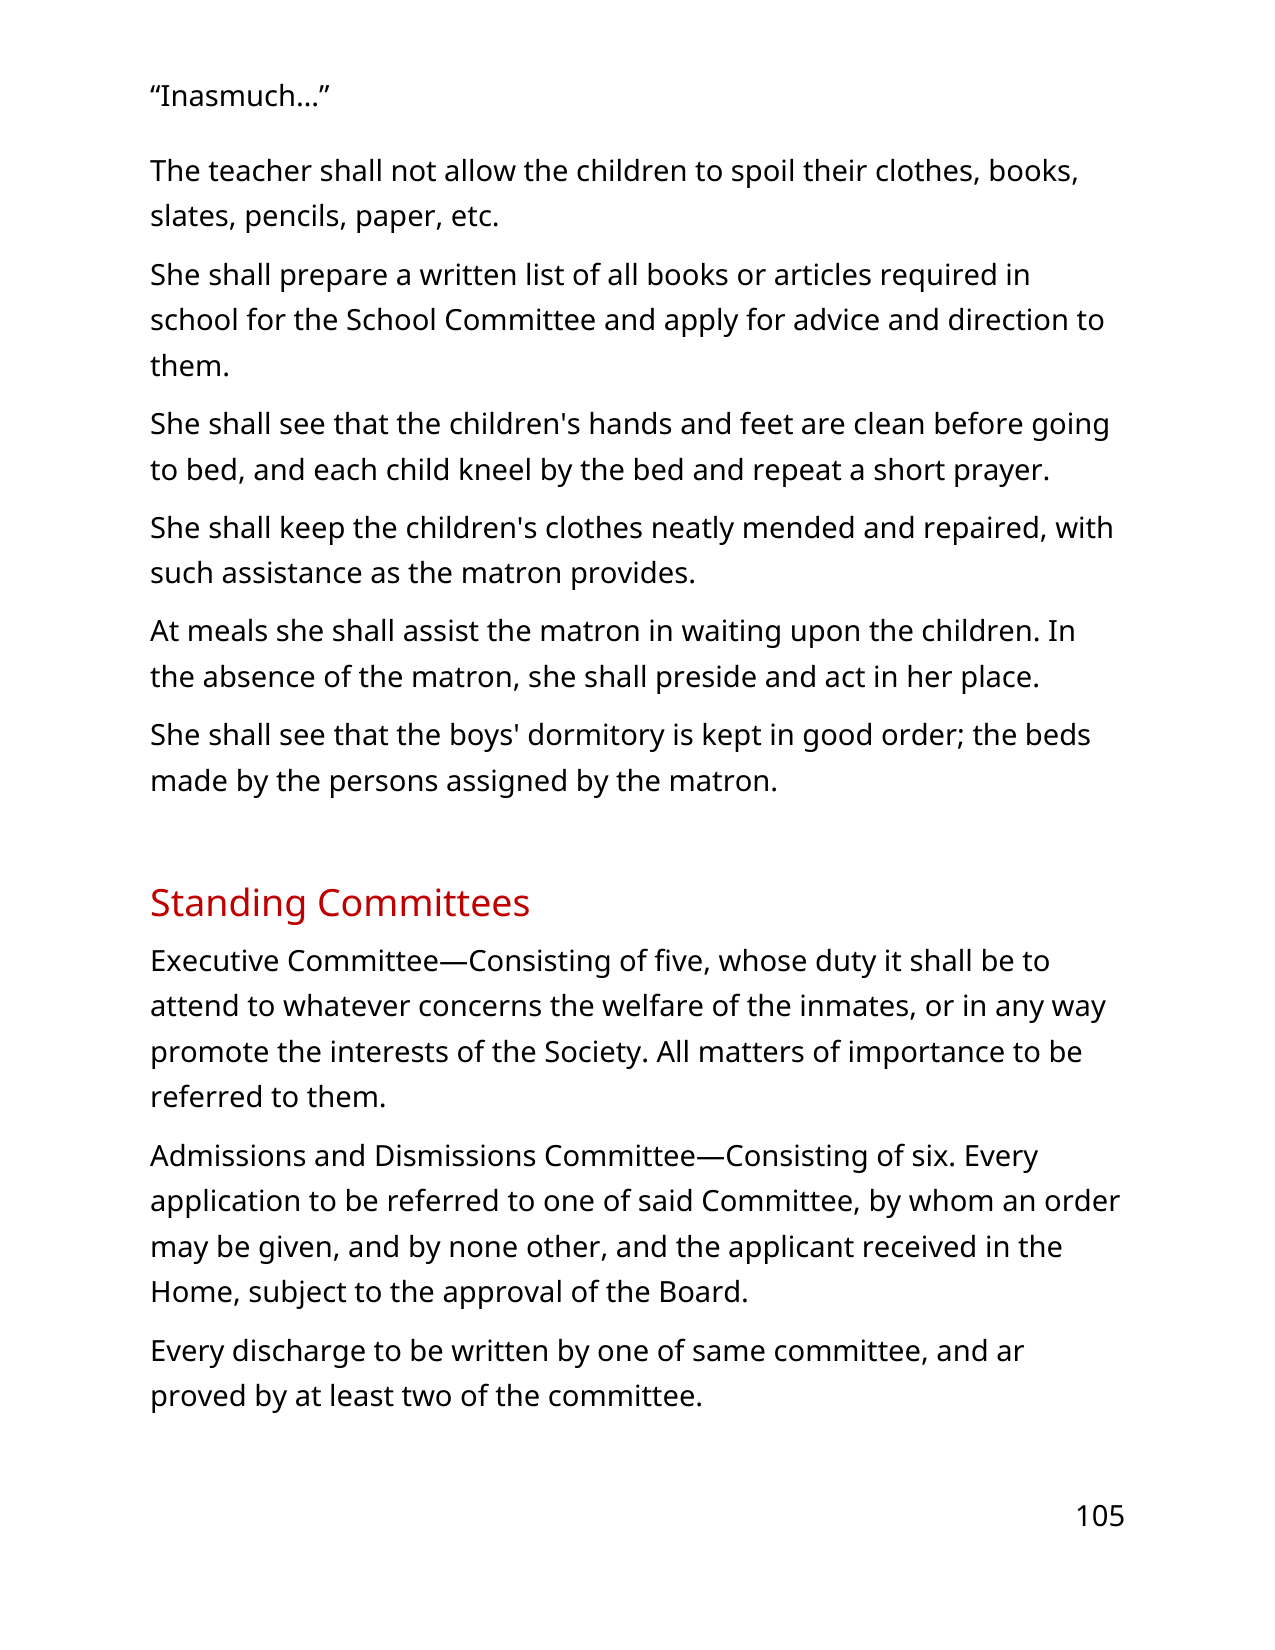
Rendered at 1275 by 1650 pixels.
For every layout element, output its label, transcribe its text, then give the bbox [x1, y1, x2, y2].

text At meals she shall assist the matron in waiting upon the children. In the absence of the matron, she shall preside and act in her place. [150, 611, 1125, 696]
text Admissions and Dismissions Committee—Consisting of six. Every application to be referred to one of said Committee, by whom an order may be given, and by none other, and the applicant received in the Home, subject to the approval of the Board. [150, 1135, 1125, 1311]
text She shall see that the children's hands and feet are clean before going to bed, and each child kneel by the bed and repeat a short prayer. [150, 403, 1125, 488]
text The teacher shall not allow the children to spoil their clothes, books, slates, pencils, paper, etc. [150, 150, 1125, 235]
text She shall keep the children's clothes neatly mended and repaired, with such assistance as the matron provides. [150, 507, 1125, 592]
text She shall see that the boys' dormitory is kept in good order; the beds made by the persons assigned by the matron. [150, 714, 1125, 800]
subtitle Standing Committees [150, 876, 1125, 927]
text She shall prepare a written list of all books or articles required in school for the School Committee and apply for advice and direction to them. [150, 254, 1125, 385]
text Executive Committee—Consisting of five, whose duty it shall be to attend to whatever concerns the welfare of the inmates, or in any way promote the interests of the Society. All matters of importance to be referred to them. [150, 940, 1125, 1116]
text Every discharge to be written by one of same committee, and ar proved by at least two of the committee. [150, 1330, 1125, 1415]
